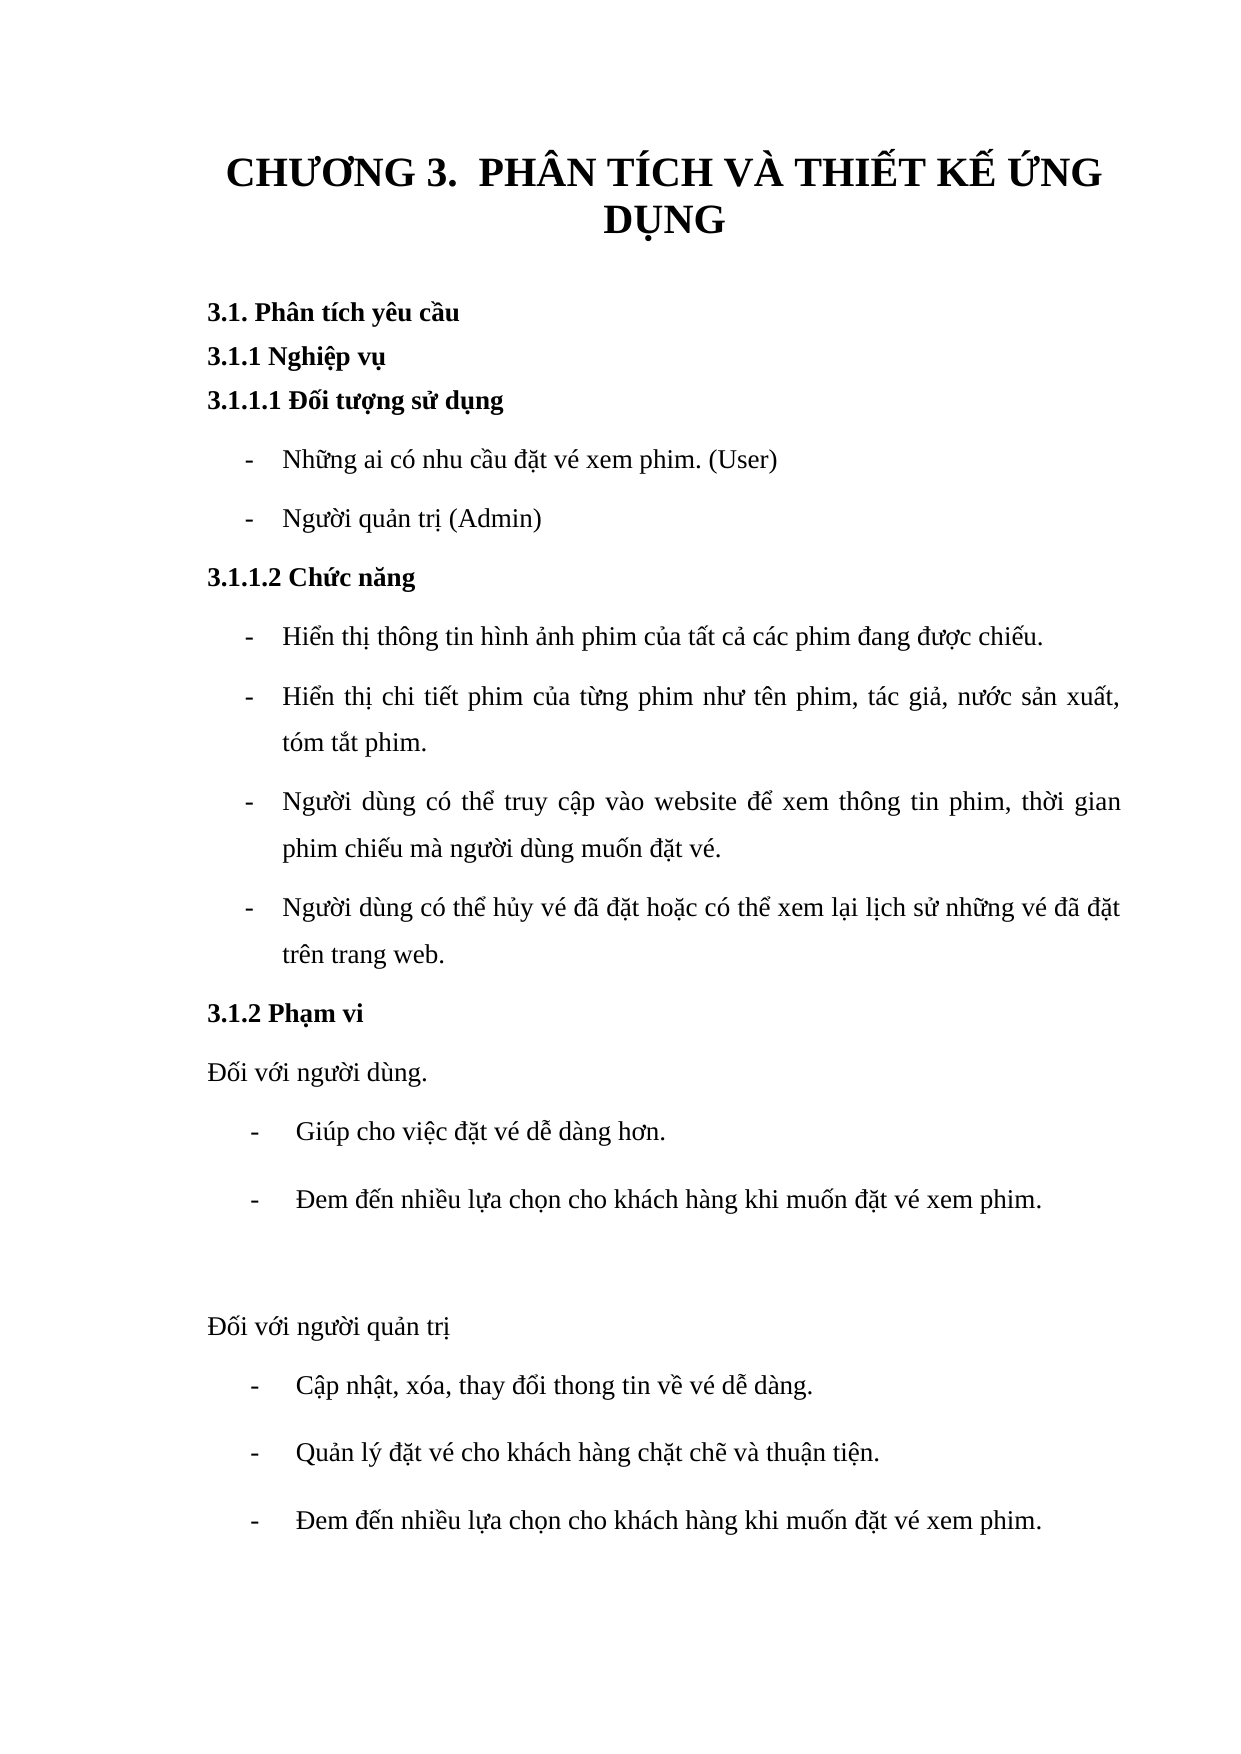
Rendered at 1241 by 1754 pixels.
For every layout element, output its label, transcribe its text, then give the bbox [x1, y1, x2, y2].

subtitle 3.1.2 Phạm vi [207, 997, 1122, 1028]
list Quản lý đặt vé cho khách hàng chặt chẽ và thuận tiện. [250, 1436, 1122, 1467]
list Những ai có nhu cầu đặt vé xem phim. (User) [244, 443, 1122, 474]
text Đối với người dùng. [207, 1056, 1122, 1087]
subtitle 3.1.1.2 Chức năng [207, 561, 1122, 592]
list Người dùng có thể truy cập vào website để xem thông tin phim, thời gian phim chiếu mà người dùng muốn đặt vé. [244, 786, 1122, 863]
list Đem đến nhiều lựa chọn cho khách hàng khi muốn đặt vé xem phim. [250, 1504, 1122, 1535]
list Giúp cho việc đặt vé dễ dàng hơn. [250, 1116, 1122, 1147]
list Người dùng có thể hủy vé đã đặt hoặc có thể xem lại lịch sử những vé đã đặt trên trang web. [244, 891, 1122, 969]
list Hiển thị chi tiết phim của từng phim như tên phim, tác giả, nước sản xuất, tóm tắt phim. [244, 680, 1122, 757]
list Người quản trị (Admin) [244, 502, 1122, 533]
text Đối với người quản trị [207, 1310, 1122, 1341]
list Hiển thị thông tin hình ảnh phim của tất cả các phim đang được chiếu. [244, 621, 1122, 652]
subtitle 3.1.1.1 Đối tượng sử dụng [207, 384, 1122, 415]
list Cập nhật, xóa, thay đổi thong tin về vé dễ dàng. [250, 1369, 1122, 1400]
subtitle 3.1. Phân tích yêu cầu [207, 297, 1122, 328]
subtitle 3.1.1 Nghiệp vụ [207, 340, 1122, 371]
list Đem đến nhiều lựa chọn cho khách hàng khi muốn đặt vé xem phim. [250, 1183, 1122, 1214]
subtitle CHƯƠNG 3. PHÂN TÍCH VÀ THIẾT KẾ ỨNG DỤNG [207, 147, 1122, 243]
